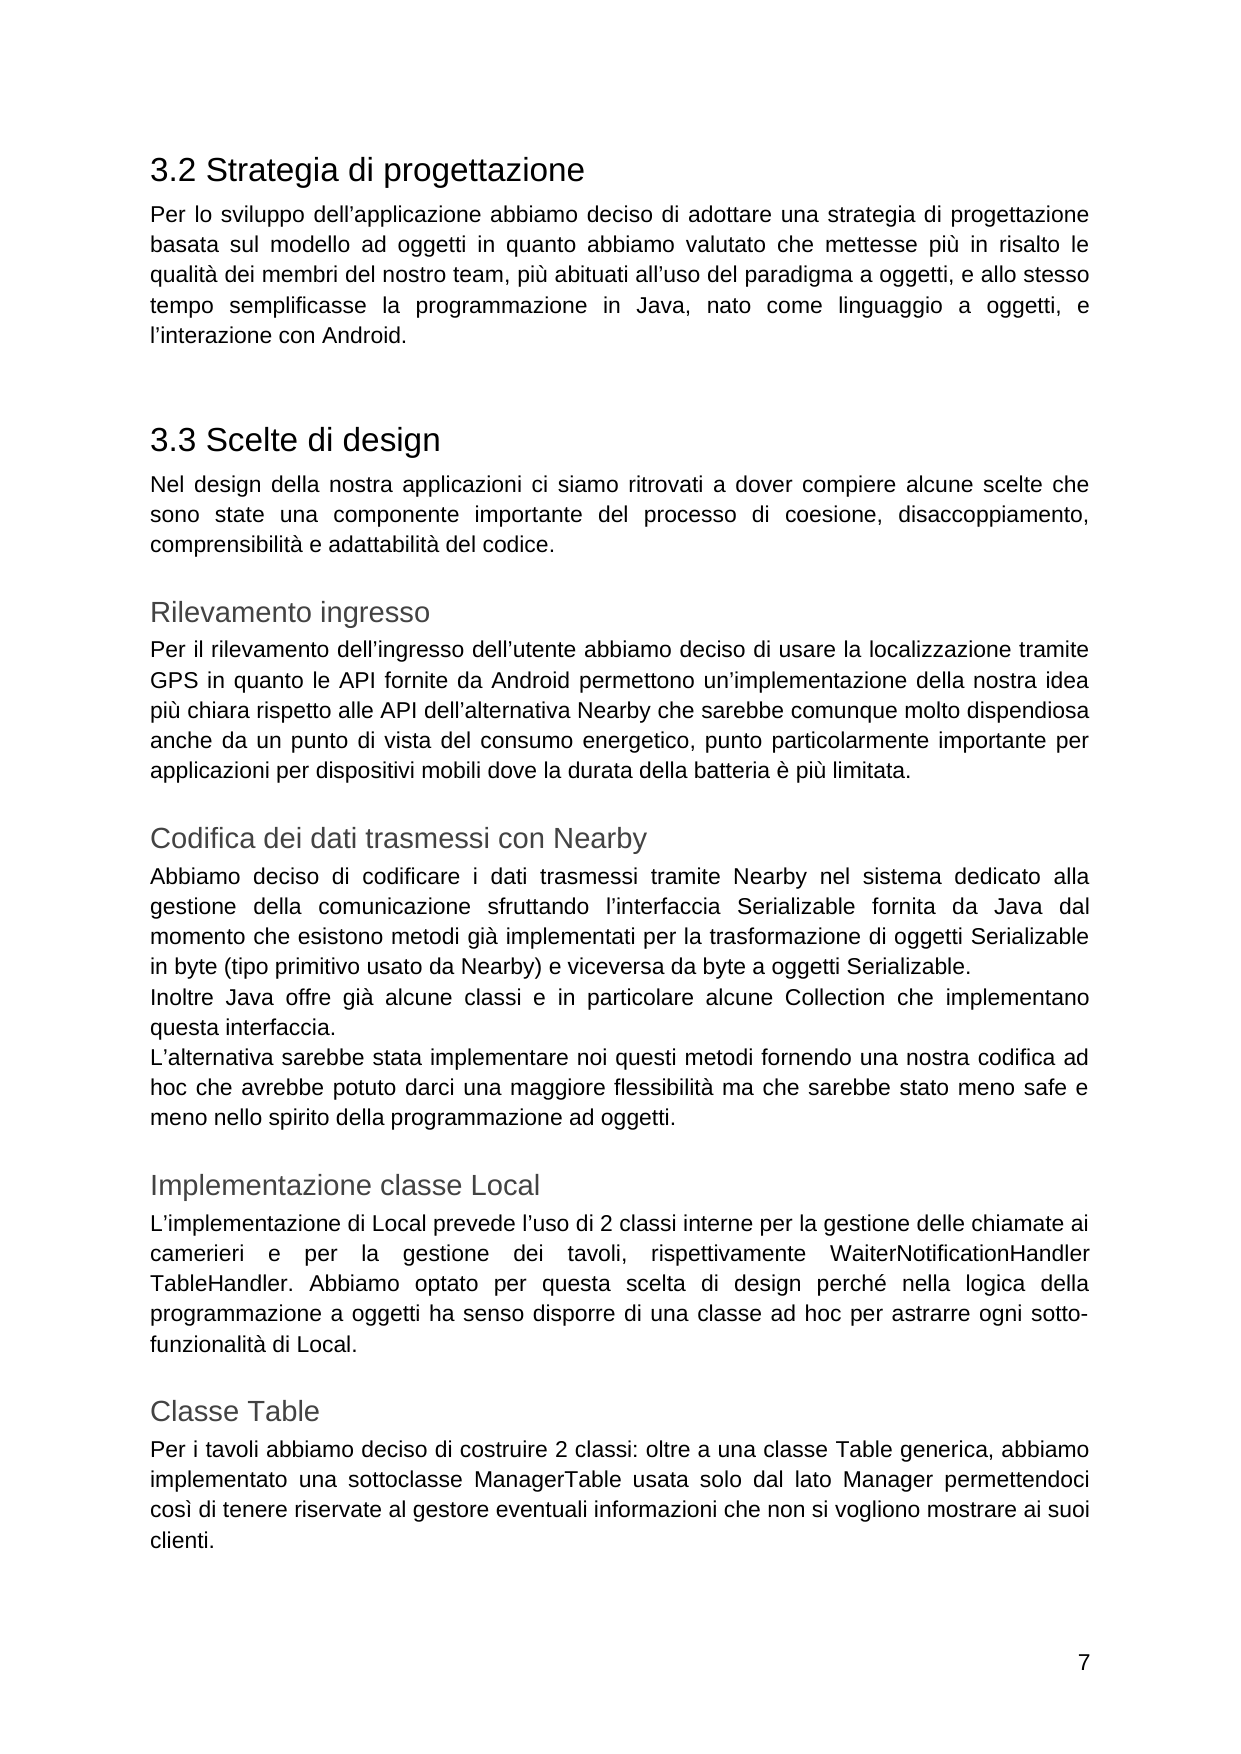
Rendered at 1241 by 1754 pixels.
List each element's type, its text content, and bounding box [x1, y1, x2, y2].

subtitle Classe Table [150, 1394, 1090, 1428]
text Nel design della nostra applicazioni ci siamo ritrovati a dover compiere alcune scelte che sono state una componente importante del processo di coesione, disaccoppiamento, comprensibilità e adattabilità del codice. [150, 471, 1090, 557]
subtitle 3.2 Strategia di progettazione [150, 150, 1090, 188]
text Per lo sviluppo dell’applicazione abbiamo deciso di adottare una strategia di progettazione basata sul modello ad oggetti in quanto abbiamo valutato che mettesse più in risalto le qualità dei membri del nostro team, più abituati all’uso del paradigma a oggetti, e allo stesso tempo semplificasse la programmazione in Java, nato come linguaggio a oggetti, e l’interazione con Android. [150, 201, 1090, 348]
text Abbiamo deciso di codificare i dati trasmessi tramite Nearby nel sistema dedicato alla gestione della comunicazione sfruttando l’interfaccia Serializable fornita da Java dal momento che esistono metodi già implementati per la trasformazione di oggetti Serializable in byte (tipo primitivo usato da Nearby) e viceversa da byte a oggetti Serializable. [150, 863, 1090, 980]
text Per il rilevamento dell’ingresso dell’utente abbiamo deciso di usare la localizzazione tramite GPS in quanto le API fornite da Android permettono un’implementazione della nostra idea più chiara rispetto alle API dell’alternativa Nearby che sarebbe comunque molto dispendiosa anche da un punto di vista del consumo energetico, punto particolarmente importante per applicazioni per dispositivi mobili dove la durata della batteria è più limitata. [150, 636, 1090, 784]
text L’implementazione di Local prevede l’uso di 2 classi interne per la gestione delle chiamate ai camerieri e per la gestione dei tavoli, rispettivamente WaiterNotificationHandler TableHandler. Abbiamo optato per questa scelta di design perché nella logica della programmazione a oggetti ha senso disporre di una classe ad hoc per astrarre ogni sotto-funzionalità di Local. [150, 1210, 1090, 1357]
subtitle Rilevamento ingresso [150, 594, 1090, 628]
subtitle Codifica dei dati trasmessi con Nearby [150, 821, 1090, 854]
text Inoltre Java offre già alcune classi e in particolare alcune Collection che implementano questa interfaccia. [150, 983, 1090, 1040]
text Per i tavoli abbiamo deciso di costruire 2 classi: oltre a una classe Table generica, abbiamo implementato una sottoclasse ManagerTable usata solo dal lato Manager permettendoci così di tenere riservate al gestore eventuali informazioni che non si vogliono mostrare ai suoi clienti. [150, 1436, 1090, 1553]
subtitle 3.3 Scelte di design [150, 420, 1090, 458]
subtitle Implementazione classe Local [150, 1168, 1090, 1201]
text L’alternativa sarebbe stata implementare noi questi metodi fornendo una nostra codifica ad hoc che avrebbe potuto darci una maggiore flessibilità ma che sarebbe stato meno safe e meno nello spirito della programmazione ad oggetti. [150, 1044, 1090, 1131]
